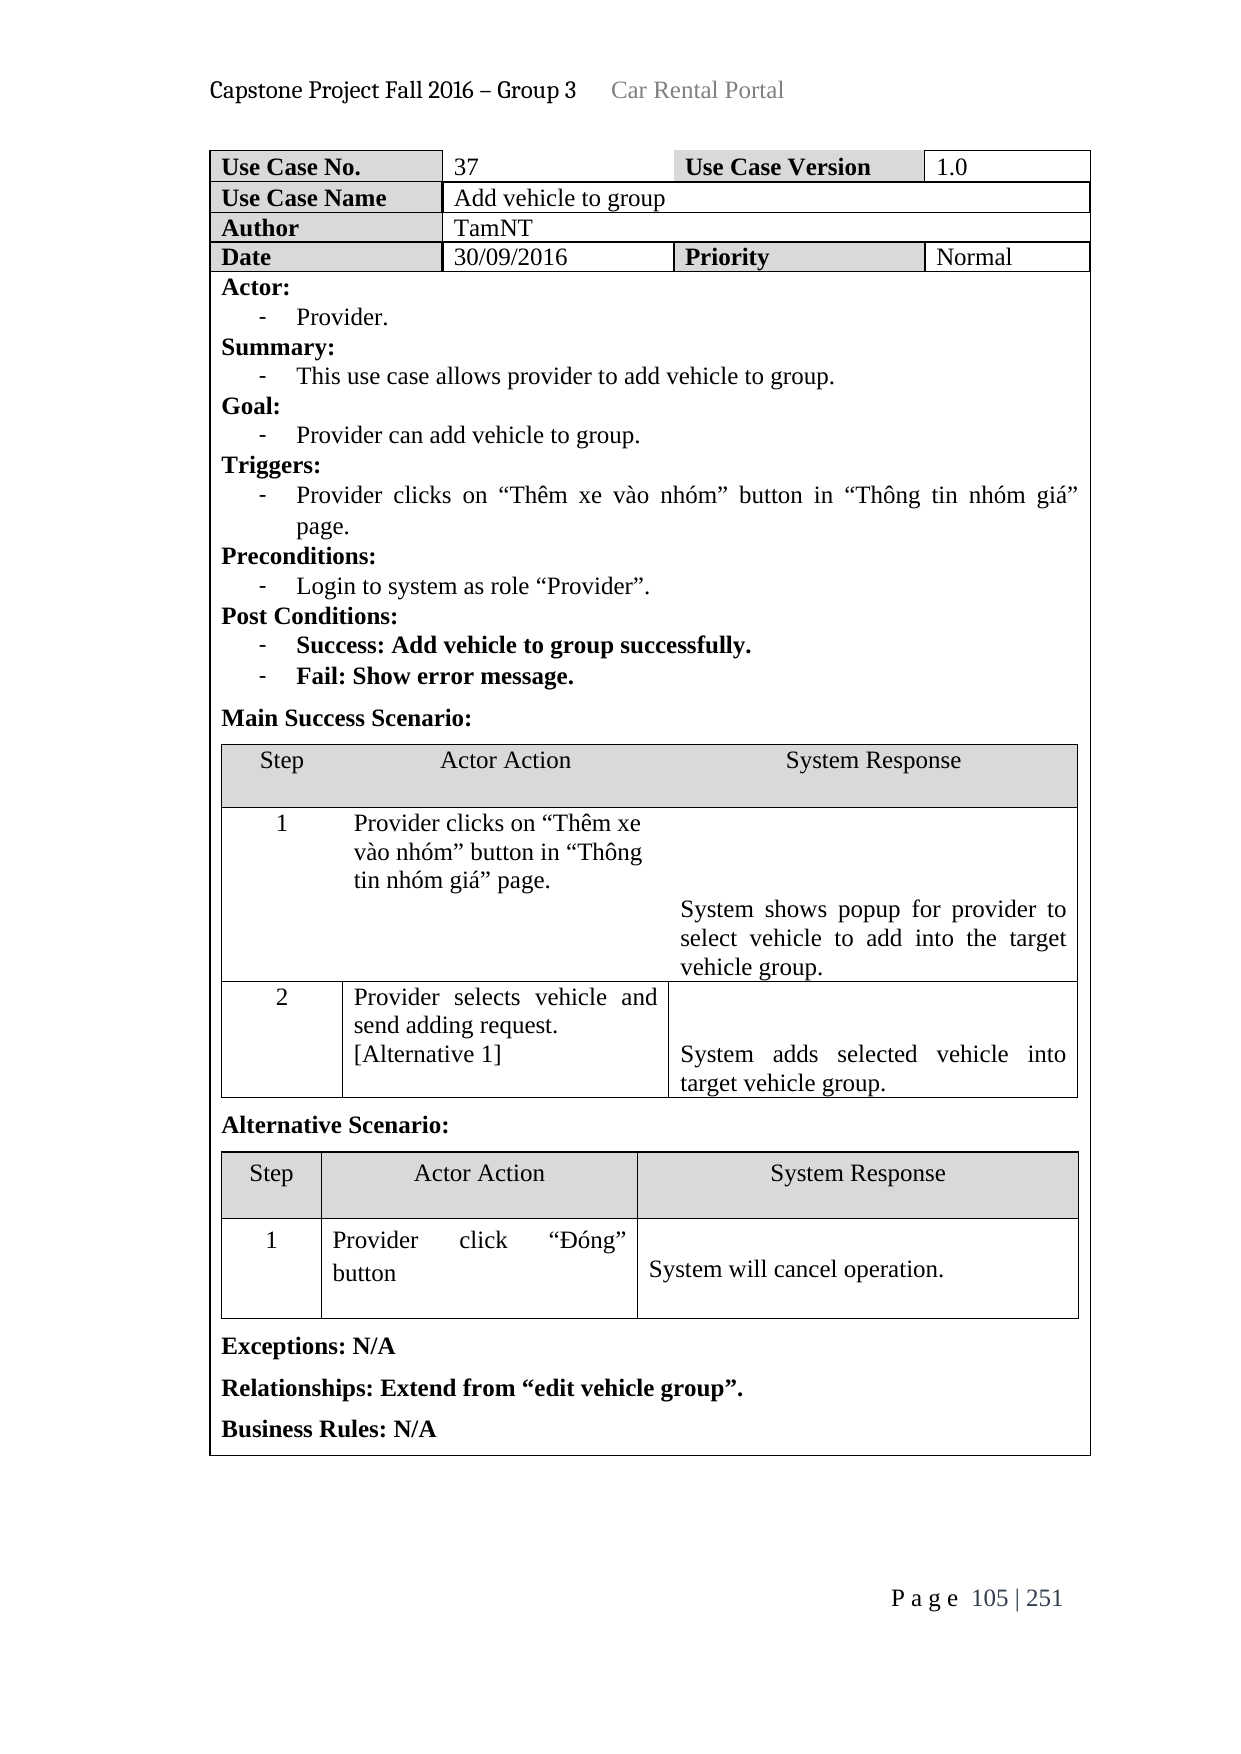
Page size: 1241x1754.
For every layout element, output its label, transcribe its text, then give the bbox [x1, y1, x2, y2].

table_cell 37 [443, 150, 673, 181]
table_cell Priority [675, 243, 924, 271]
table_cell Add vehicle to group [444, 183, 1089, 212]
table_cell 30/09/2016 [444, 243, 673, 271]
table_cell Date [211, 243, 441, 271]
table_cell Normal [926, 243, 1089, 271]
table_cell Use Case Name [211, 182, 441, 212]
table_cell 1.0 [925, 151, 1090, 181]
table_cell Use Case Version [674, 150, 924, 181]
table_cell Author [211, 213, 442, 241]
table_cell Actor: Provider. Summary: This use case allows provider to add vehicle to group. Goal: Provider can add vehicle to group. Triggers: Provider clicks on “Thêm xe vào nhóm” button in “Thông tin nhóm giá” page. Preconditions: Login to system as role “Provider”. Post Conditions: Success: Add vehicle to group successfully. Fail: Show error message. Main Success Scenario: Alternative Scenario: Exceptions: N/A Relationships: Extend from “edit vehicle group”. Business Rules: N/A [211, 272, 1090, 1455]
table_cell Use Case No. [211, 151, 442, 181]
table_cell TamNT [443, 213, 1090, 241]
